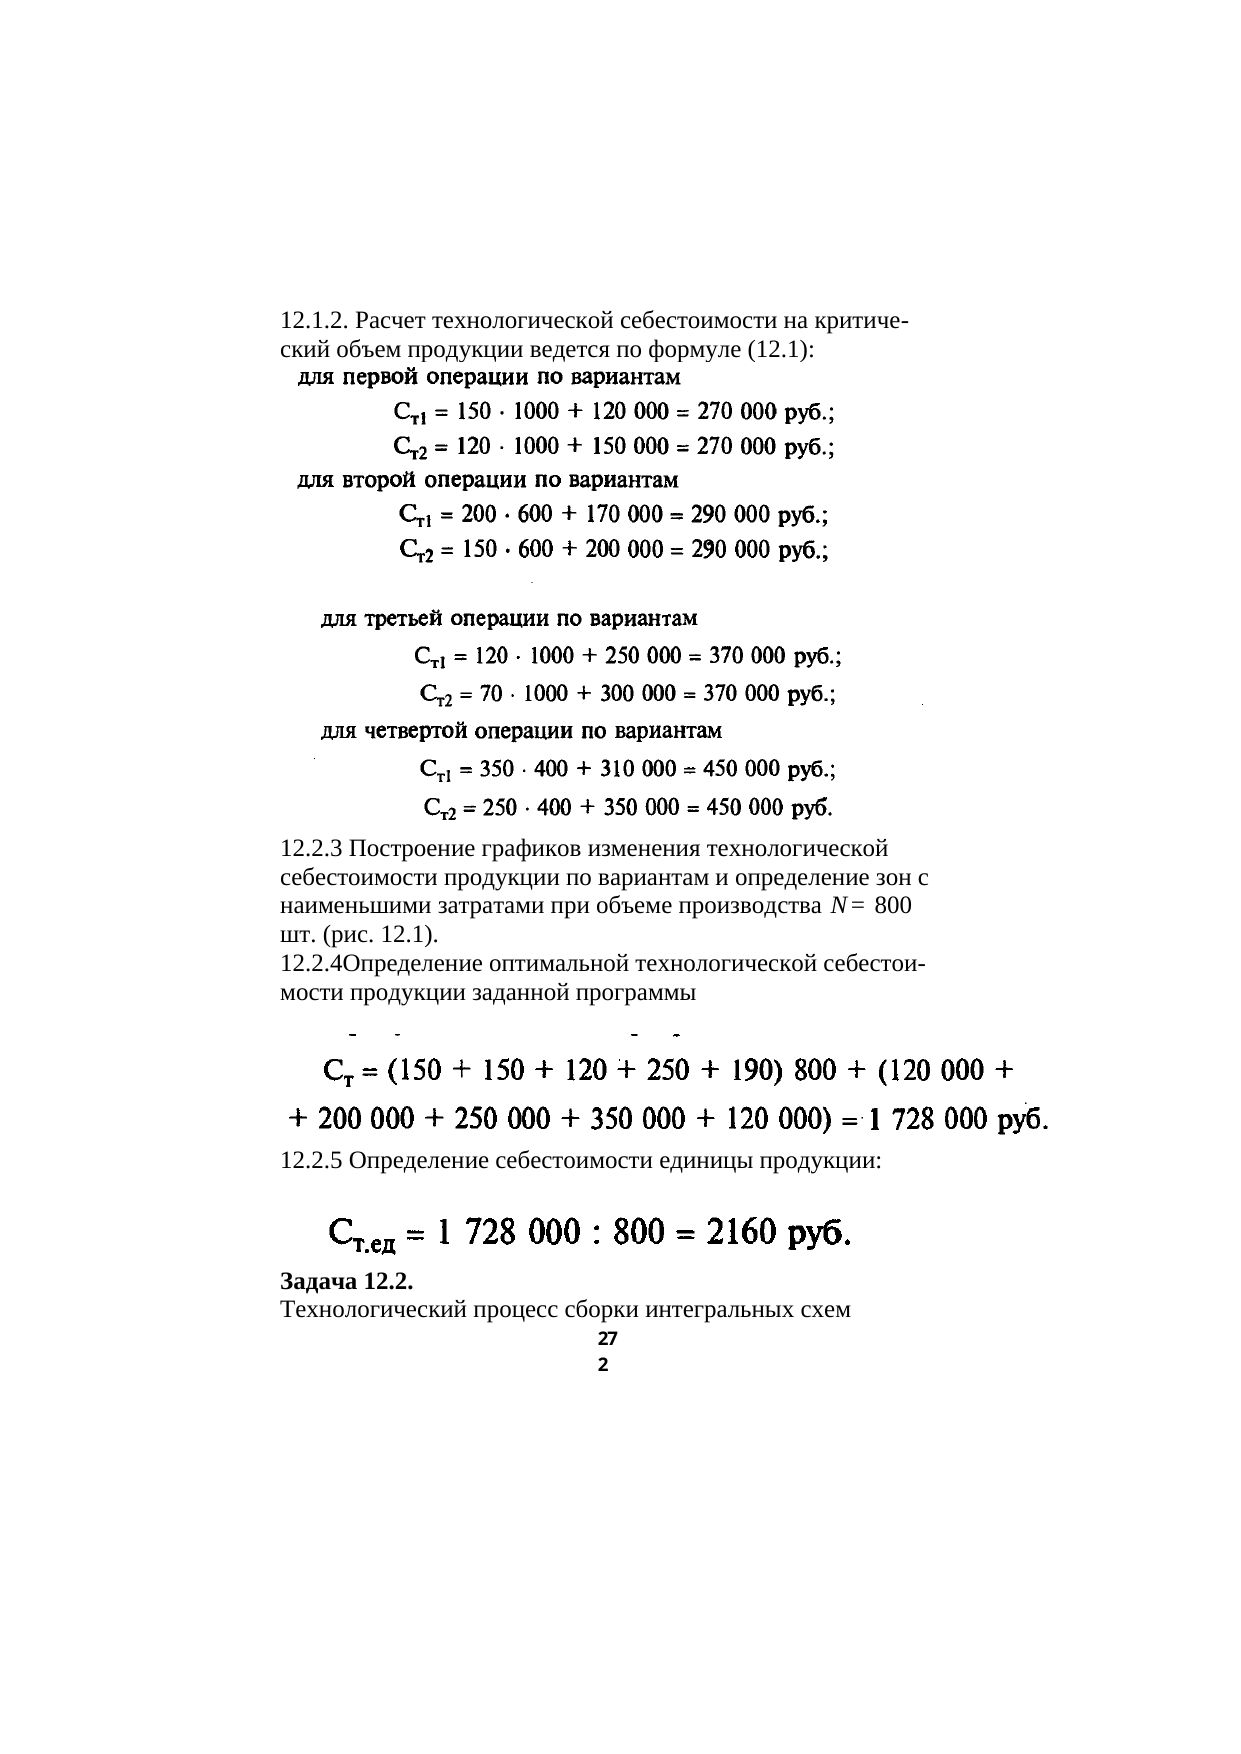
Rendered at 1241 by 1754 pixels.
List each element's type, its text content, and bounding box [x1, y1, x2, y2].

text Задача 12.2. [280, 1266, 932, 1294]
text 12.2.5 Определение себестоимости единицы продукции: [280, 1146, 932, 1174]
text 12.1.2. Расчет технологической себестоимости на критический объем продукции ведется по формуле (12.1): [280, 305, 932, 363]
picture [280, 1034, 1069, 1146]
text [280, 1294, 932, 1323]
text 12.2.4Определение оптимальной технологической себестоимости продукции заданной программы [280, 948, 932, 1005]
text 12.2.3 Построение графиков изменения технологической себестоимости продукции по вариантам и определение зон с наименьшими затратами при объеме производства N= 800 шт. (рис. 12.1). [280, 833, 932, 948]
picture [280, 362, 979, 833]
picture [280, 1203, 932, 1266]
